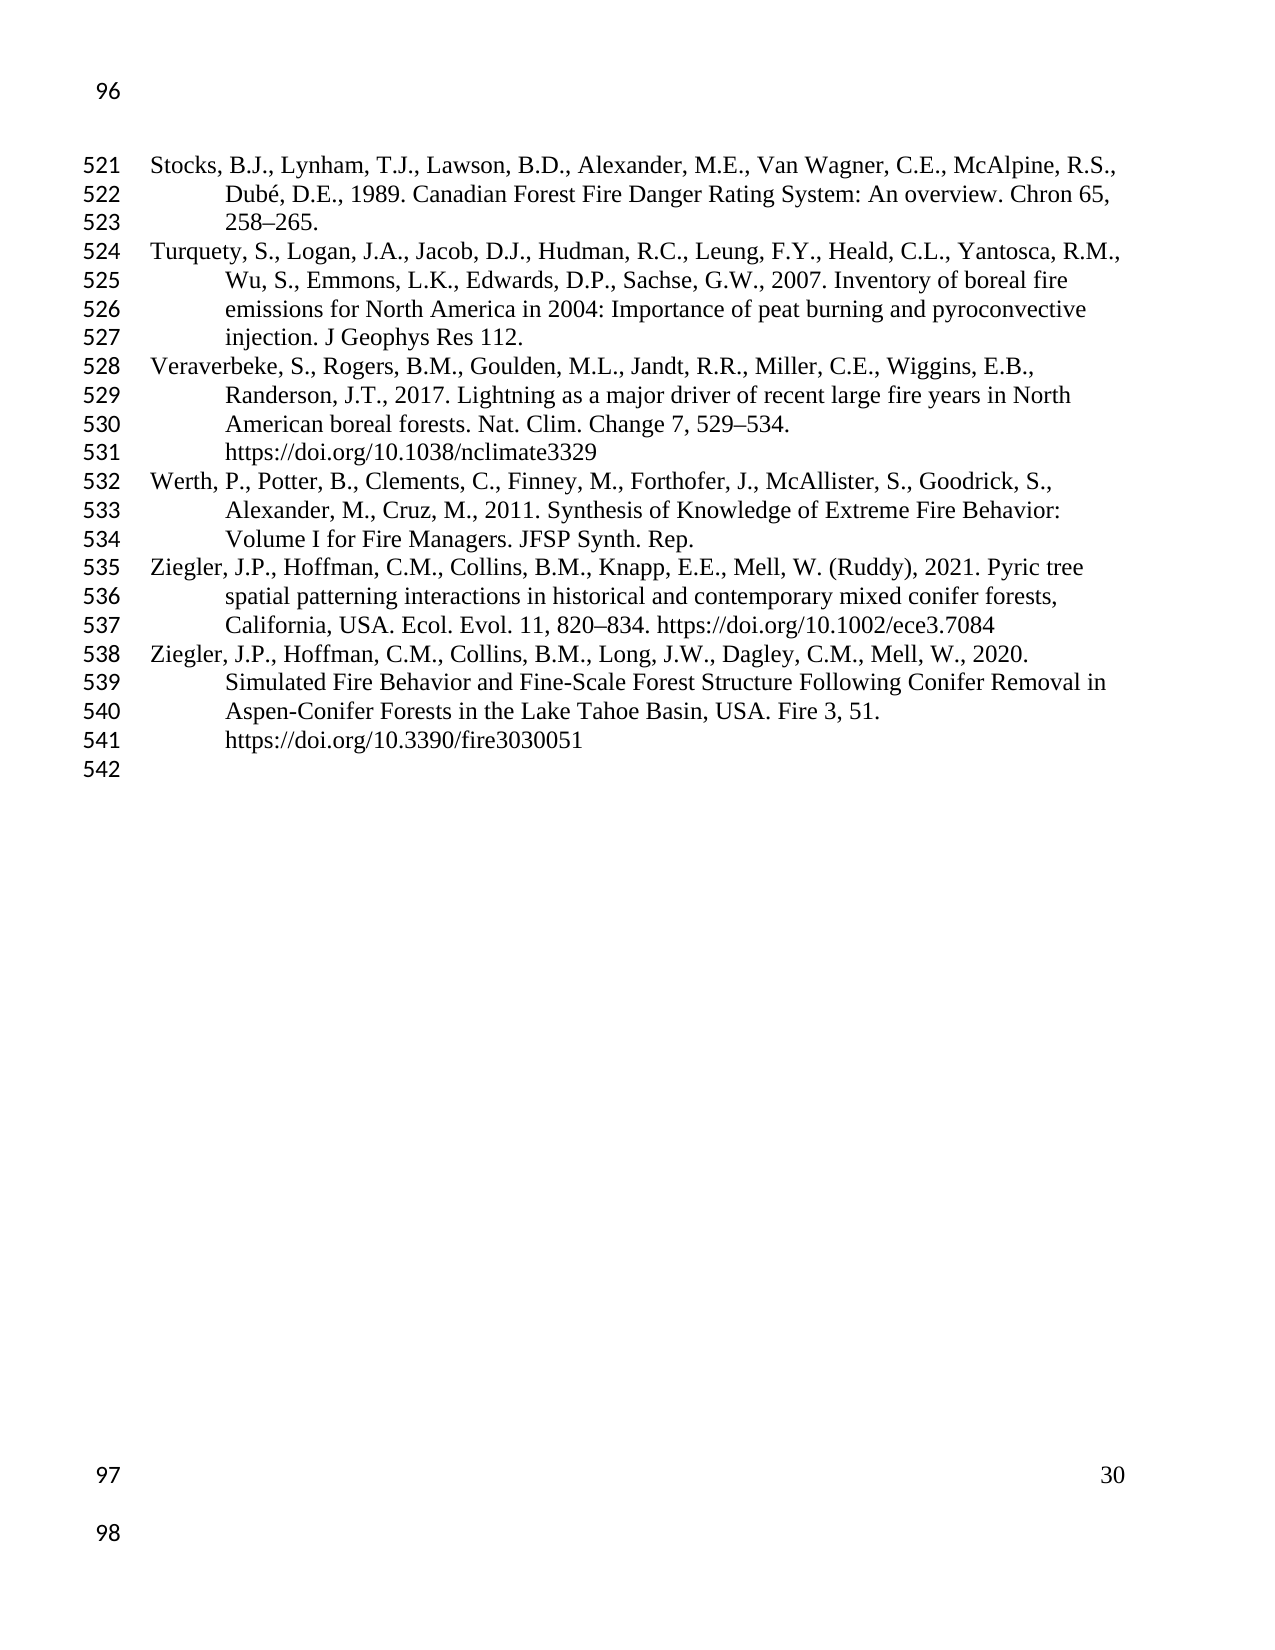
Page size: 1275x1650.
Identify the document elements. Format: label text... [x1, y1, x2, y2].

text Stocks, B.J., Lynham, T.J., Lawson, B.D., Alexander, M.E., Van Wagner, C.E., McAlpine, R.S., Dubé, D.E., 1989. Canadian Forest Fire Danger Rating System: An overview. Chron 65, 258–265. [150, 150, 1125, 236]
text Veraverbeke, S., Rogers, B.M., Goulden, M.L., Jandt, R.R., Miller, C.E., Wiggins, E.B., Randerson, J.T., 2017. Lightning as a major driver of recent large fire years in North American boreal forests. Nat. Clim. Change 7, 529–534. https://doi.org/10.1038/nclimate3329 [150, 351, 1125, 466]
text Werth, P., Potter, B., Clements, C., Finney, M., Forthofer, J., McAllister, S., Goodrick, S., Alexander, M., Cruz, M., 2011. Synthesis of Knowledge of Extreme Fire Behavior: Volume I for Fire Managers. JFSP Synth. Rep. [150, 466, 1125, 552]
text Ziegler, J.P., Hoffman, C.M., Collins, B.M., Knapp, E.E., Mell, W. (Ruddy), 2021. Pyric tree spatial patterning interactions in historical and contemporary mixed conifer forests, California, USA. Ecol. Evol. 11, 820–834. https://doi.org/10.1002/ece3.7084 [150, 552, 1125, 639]
text Turquety, S., Logan, J.A., Jacob, D.J., Hudman, R.C., Leung, F.Y., Heald, C.L., Yantosca, R.M., Wu, S., Emmons, L.K., Edwards, D.P., Sachse, G.W., 2007. Inventory of boreal fire emissions for North America in 2004: Importance of peat burning and pyroconvective injection. J Geophys Res 112. [150, 236, 1125, 351]
text Ziegler, J.P., Hoffman, C.M., Collins, B.M., Long, J.W., Dagley, C.M., Mell, W., 2020. Simulated Fire Behavior and Fine-Scale Forest Structure Following Conifer Removal in Aspen-Conifer Forests in the Lake Tahoe Basin, USA. Fire 3, 51. https://doi.org/10.3390/fire3030051 [150, 639, 1125, 754]
